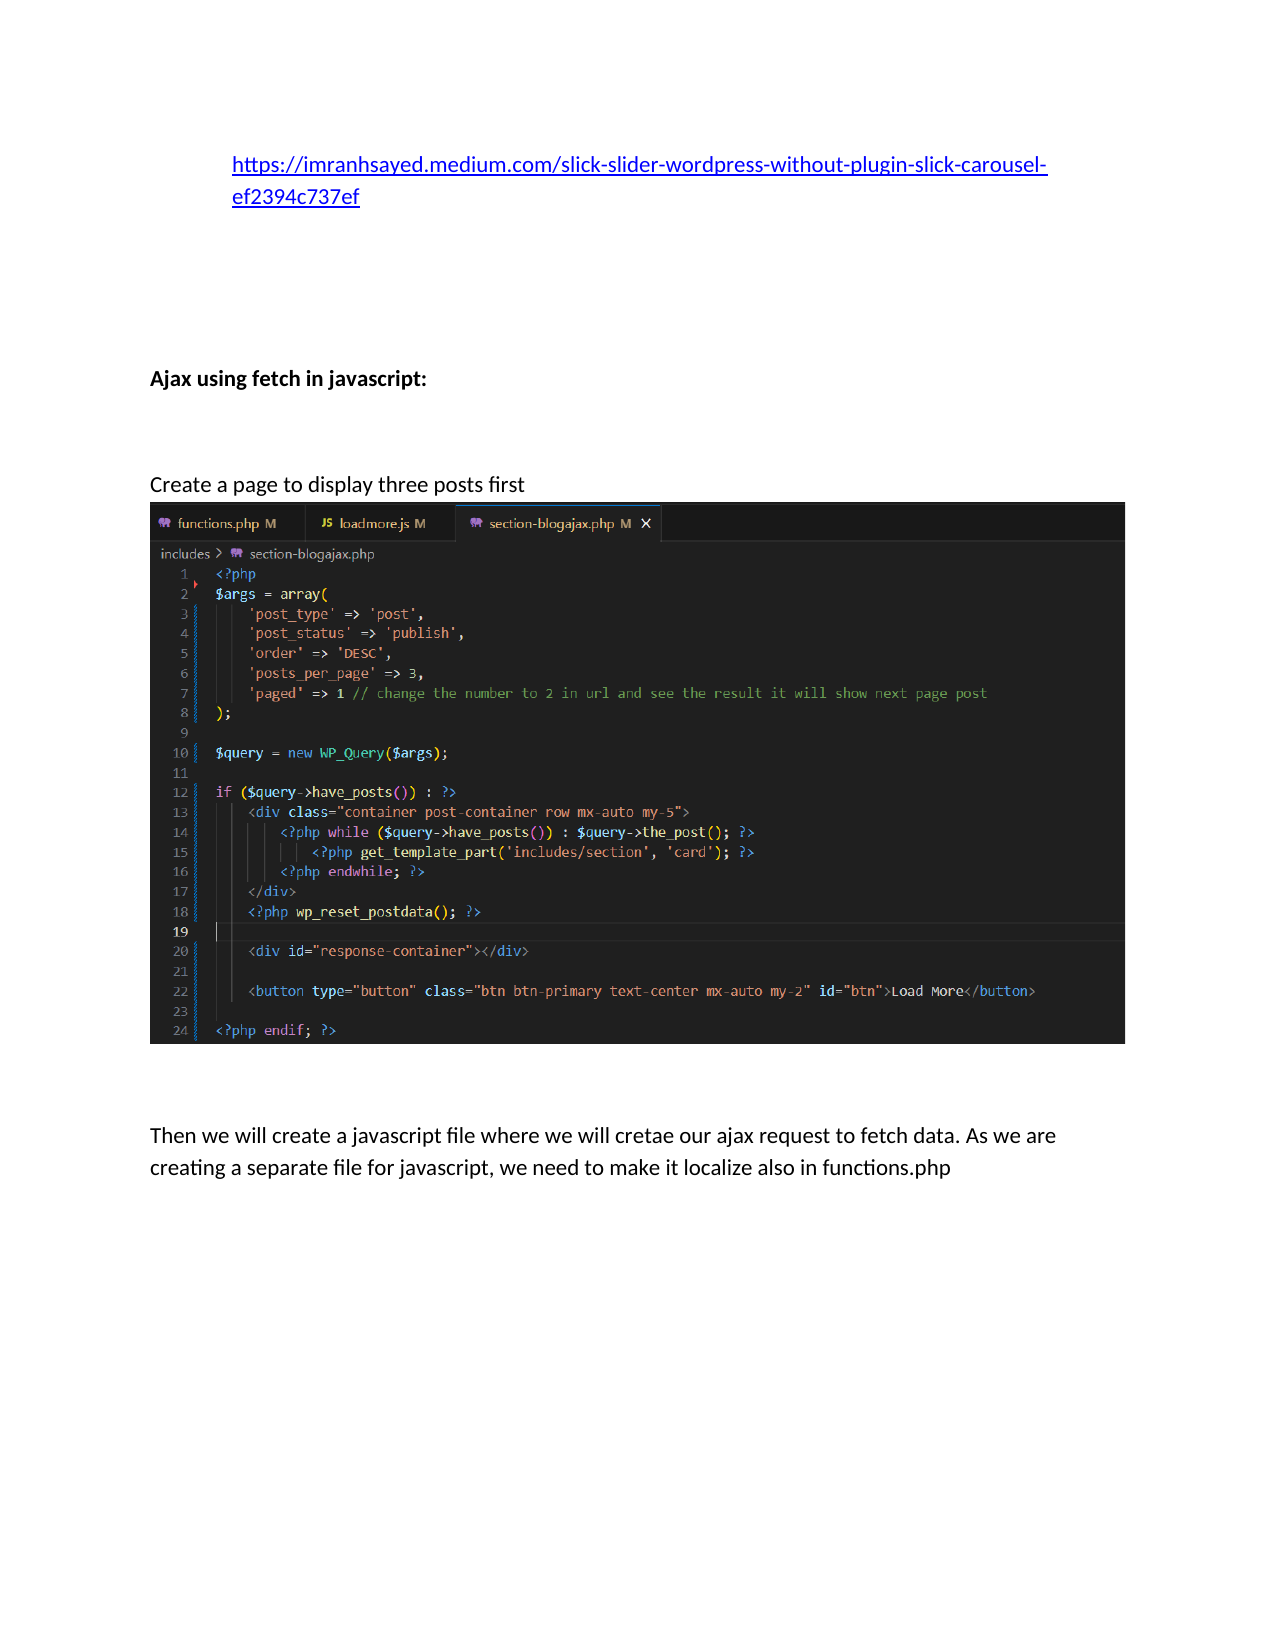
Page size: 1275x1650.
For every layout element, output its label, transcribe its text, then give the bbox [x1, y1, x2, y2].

text Ajax using fetch in javascript: [150, 364, 1125, 392]
picture [150, 502, 1125, 1044]
list https://imranhsayed.medium.com/slick-slider-wordpress-without-plugin-slick-carousel-ef2394c737ef [232, 150, 1125, 210]
text Create a page to display three posts first [150, 470, 1125, 502]
text Then we will create a javascript file where we will cretae our ajax request to fetch data. As we are creating a separate file for javascript, we need to make it localize also in functions.php [150, 1121, 1125, 1181]
